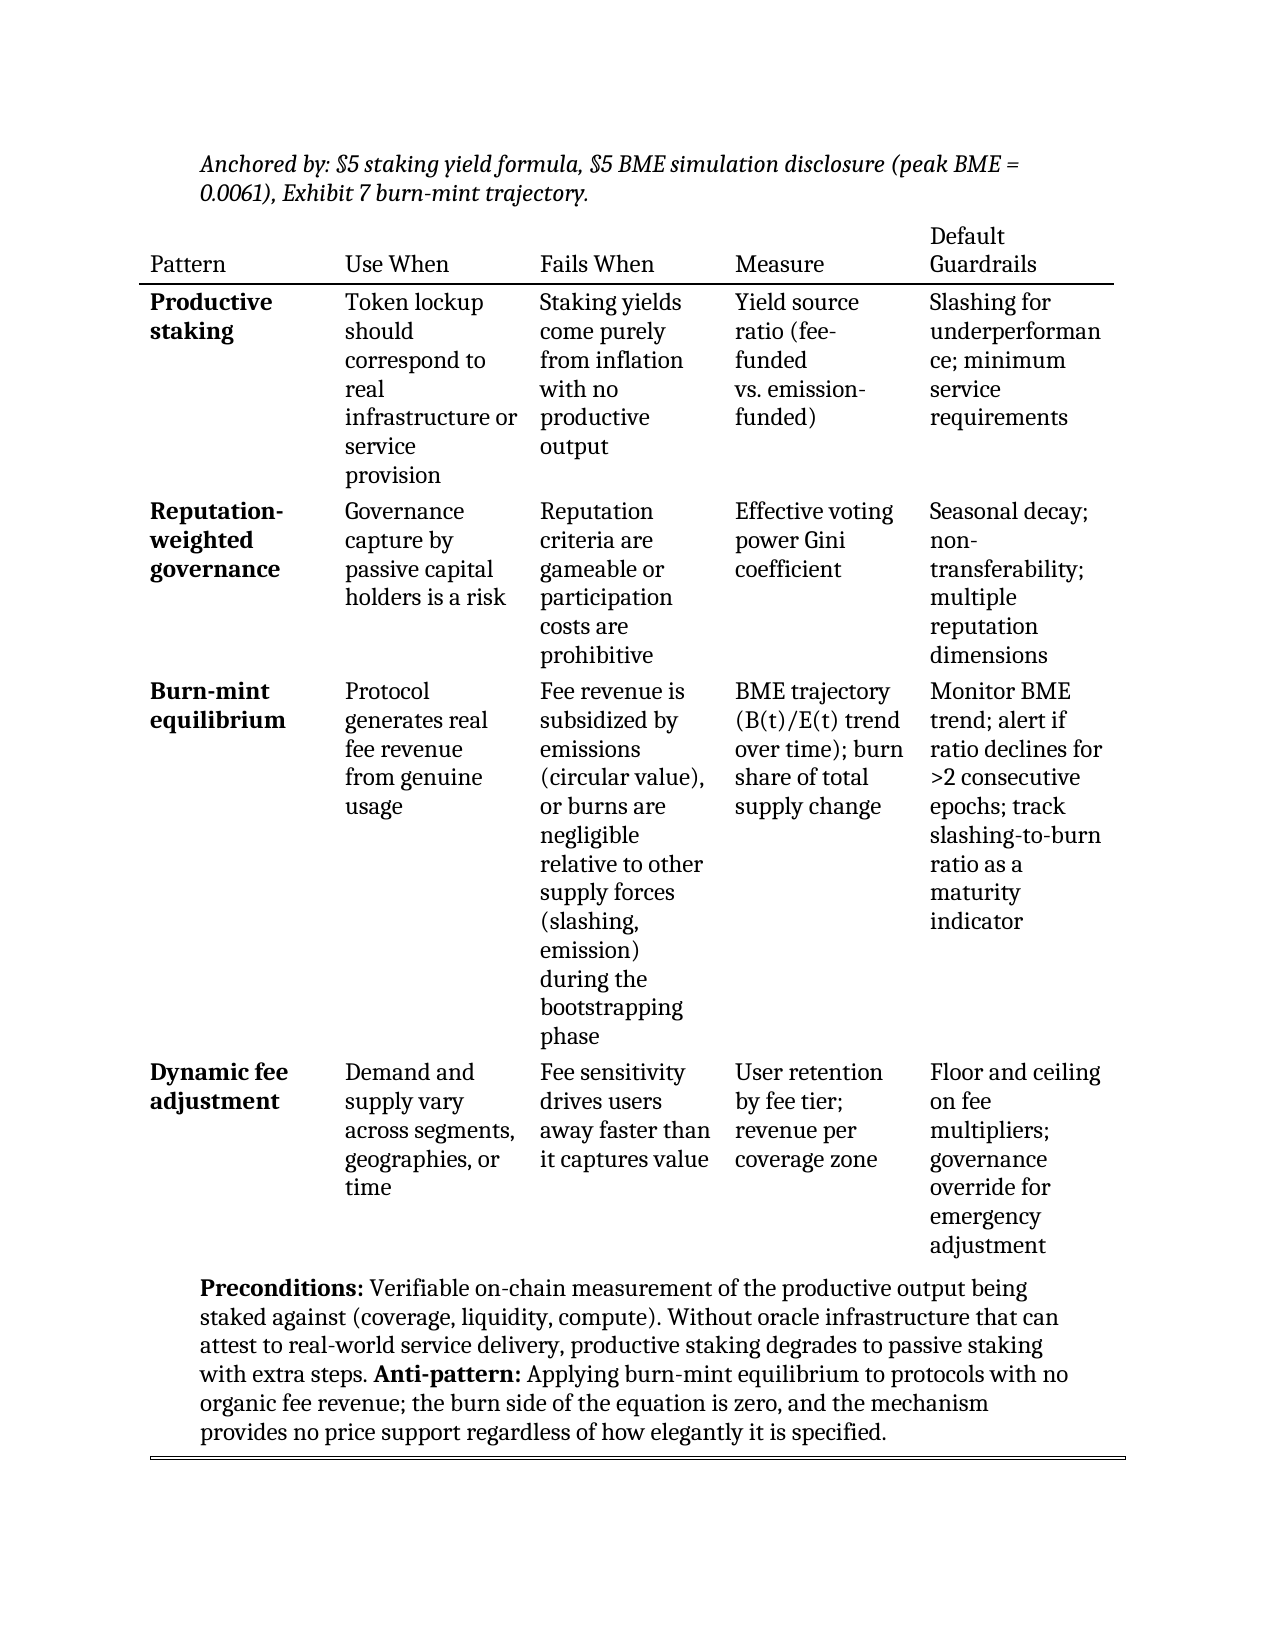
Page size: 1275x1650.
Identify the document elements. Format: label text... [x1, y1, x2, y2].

text Preconditions: Verifiable on-chain measurement of the productive output being staked against (coverage, liquidity, compute). Without oracle infrastructure that can attest to real-world service delivery, productive staking degrades to passive staking with extra steps. Anti-pattern: Applying burn-mint equilibrium to protocols with no organic fee revenue; the burn side of the equation is zero, and the mechanism provides no price support regardless of how elegantly it is specified. [200, 1274, 1075, 1446]
table_cell Fee revenue is subsidized by emissions (circular value), or burns are negligible relative to other supply forces (slashing, emission) during the bootstrapping phase [529, 673, 724, 1054]
table_header Fails When [529, 218, 724, 283]
table_cell Reputation-weighted governance [139, 493, 334, 673]
table_cell Protocol generates real fee revenue from genuine usage [334, 673, 529, 1054]
table_header Use When [334, 218, 529, 283]
text Anchored by: §5 staking yield formula, §5 BME simulation disclosure (peak BME = 0.0061), Exhibit 7 burn-mint trajectory. [200, 150, 1075, 207]
table_cell Yield source ratio (fee-funded vs. emission-funded) [724, 285, 919, 493]
table_cell Token lockup should correspond to real infrastructure or service provision [334, 285, 529, 493]
table_cell User retention by fee tier; revenue per coverage zone [724, 1055, 919, 1263]
table_header Pattern [139, 218, 334, 283]
table_cell Productive staking [139, 285, 334, 493]
table_cell Effective voting power Gini coefficient [724, 493, 919, 673]
table_cell Floor and ceiling on fee multipliers; governance override for emergency adjustment [919, 1055, 1114, 1263]
table_header Measure [724, 218, 919, 283]
table_cell Slashing for underperformance; minimum service requirements [919, 285, 1114, 493]
table_cell Burn-mint equilibrium [139, 673, 334, 1054]
table_cell Dynamic fee adjustment [139, 1055, 334, 1263]
table_cell Seasonal decay; non-transferability; multiple reputation dimensions [919, 493, 1114, 673]
table_cell Reputation criteria are gameable or participation costs are prohibitive [529, 493, 724, 673]
table_cell Staking yields come purely from inflation with no productive output [529, 285, 724, 493]
table_cell Monitor BME trend; alert if ratio declines for >2 consecutive epochs; track slashing-to-burn ratio as a maturity indicator [919, 673, 1114, 1054]
table_cell Fee sensitivity drives users away faster than it captures value [529, 1055, 724, 1263]
table_cell Governance capture by passive capital holders is a risk [334, 493, 529, 673]
table_header Default Guardrails [919, 218, 1114, 283]
table_cell BME trajectory (B(t)/E(t) trend over time); burn share of total supply change [724, 673, 919, 1054]
table_cell Demand and supply vary across segments, geographies, or time [334, 1055, 529, 1263]
